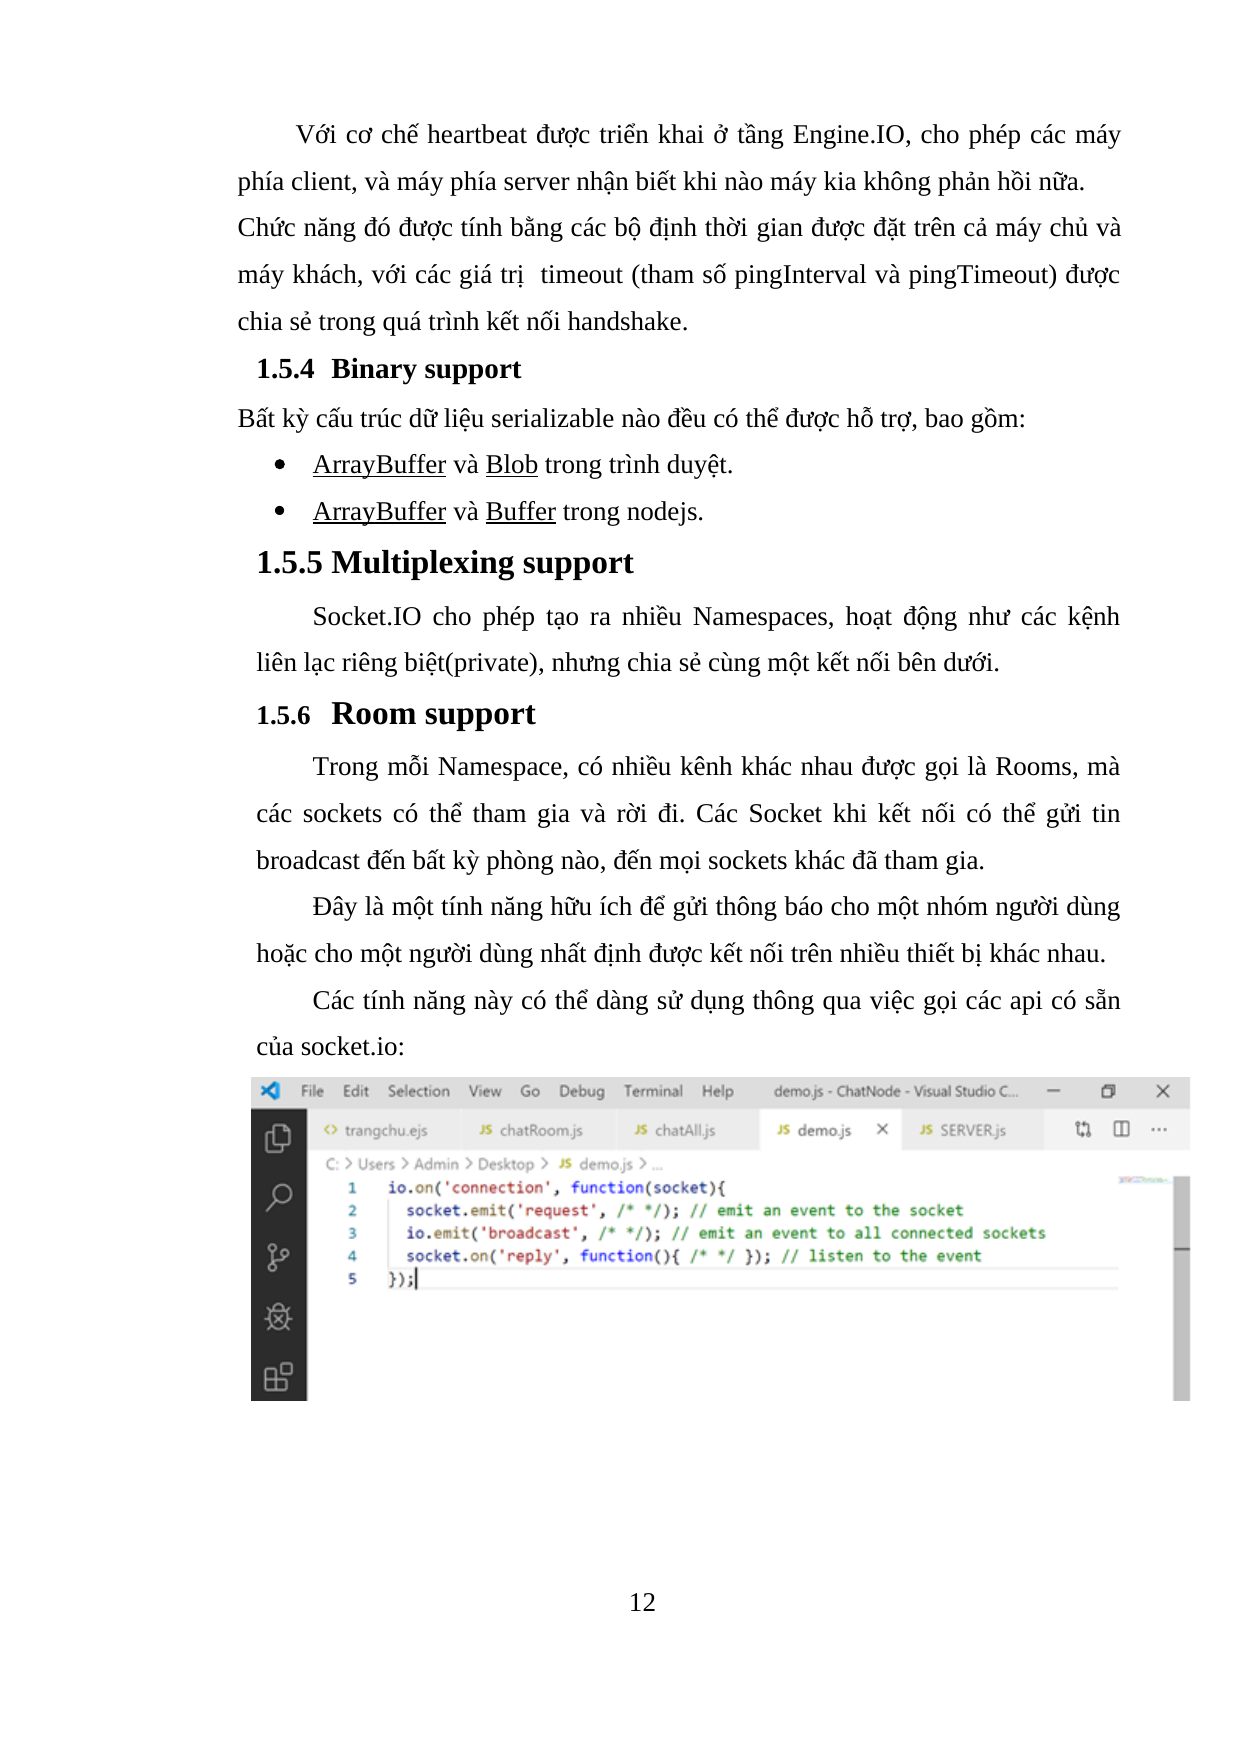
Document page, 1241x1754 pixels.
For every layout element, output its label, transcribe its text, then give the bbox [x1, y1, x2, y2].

subtitle Socket.IO cho phép tạo ra nhiều Namespaces, hoạt động như các kệnh liên lạc riêng biệt(private), nhưng chia sẻ cùng một kết nối bên dưới. [256, 600, 1122, 677]
subtitle Đây là một tính năng hữu ích để gửi thông báo cho một nhóm người dùng hoặc cho một người dùng nhất định được kết nối trên nhiều thiết bị khác nhau. [256, 891, 1122, 968]
subtitle Binary support [256, 351, 1122, 385]
subtitle Chức năng đó được tính bằng các bộ định thời gian được đặt trên cả máy chủ và máy khách, với các giá trị timeout (tham số pingInterval và pingTimeout) được chia sẻ trong quá trình kết nối handshake. [237, 211, 1122, 336]
subtitle Room support [256, 693, 1122, 731]
subtitle Với cơ chế heartbeat được triển khai ở tầng Engine.IO, cho phép các máy phía client, và máy phía server nhận biết khi nào máy kia không phản hồi nữa. [237, 118, 1122, 196]
subtitle Các tính năng này có thể dàng sử dụng thông qua việc gọi các api có sẵn của socket.io: [256, 984, 1122, 1062]
subtitle ArrayBuffer và Blob trong trình duyệt. [275, 448, 1122, 480]
subtitle Trong mỗi Namespace, có nhiều kênh khác nhau được gọi là Rooms, mà các sockets có thể tham gia và rời đi. Các Socket khi kết nối có thể gửi tin broadcast đến bất kỳ phòng nào, đến mọi sockets khác đã tham gia. [256, 751, 1122, 875]
subtitle Multiplexing support [256, 542, 1122, 581]
subtitle Bất kỳ cấu trúc dữ liệu serializable nào đều có thể được hỗ trợ, bao gồm: [237, 402, 1122, 433]
subtitle ArrayBuffer và Buffer trong nodejs. [275, 495, 1122, 527]
picture [251, 1077, 1195, 1401]
